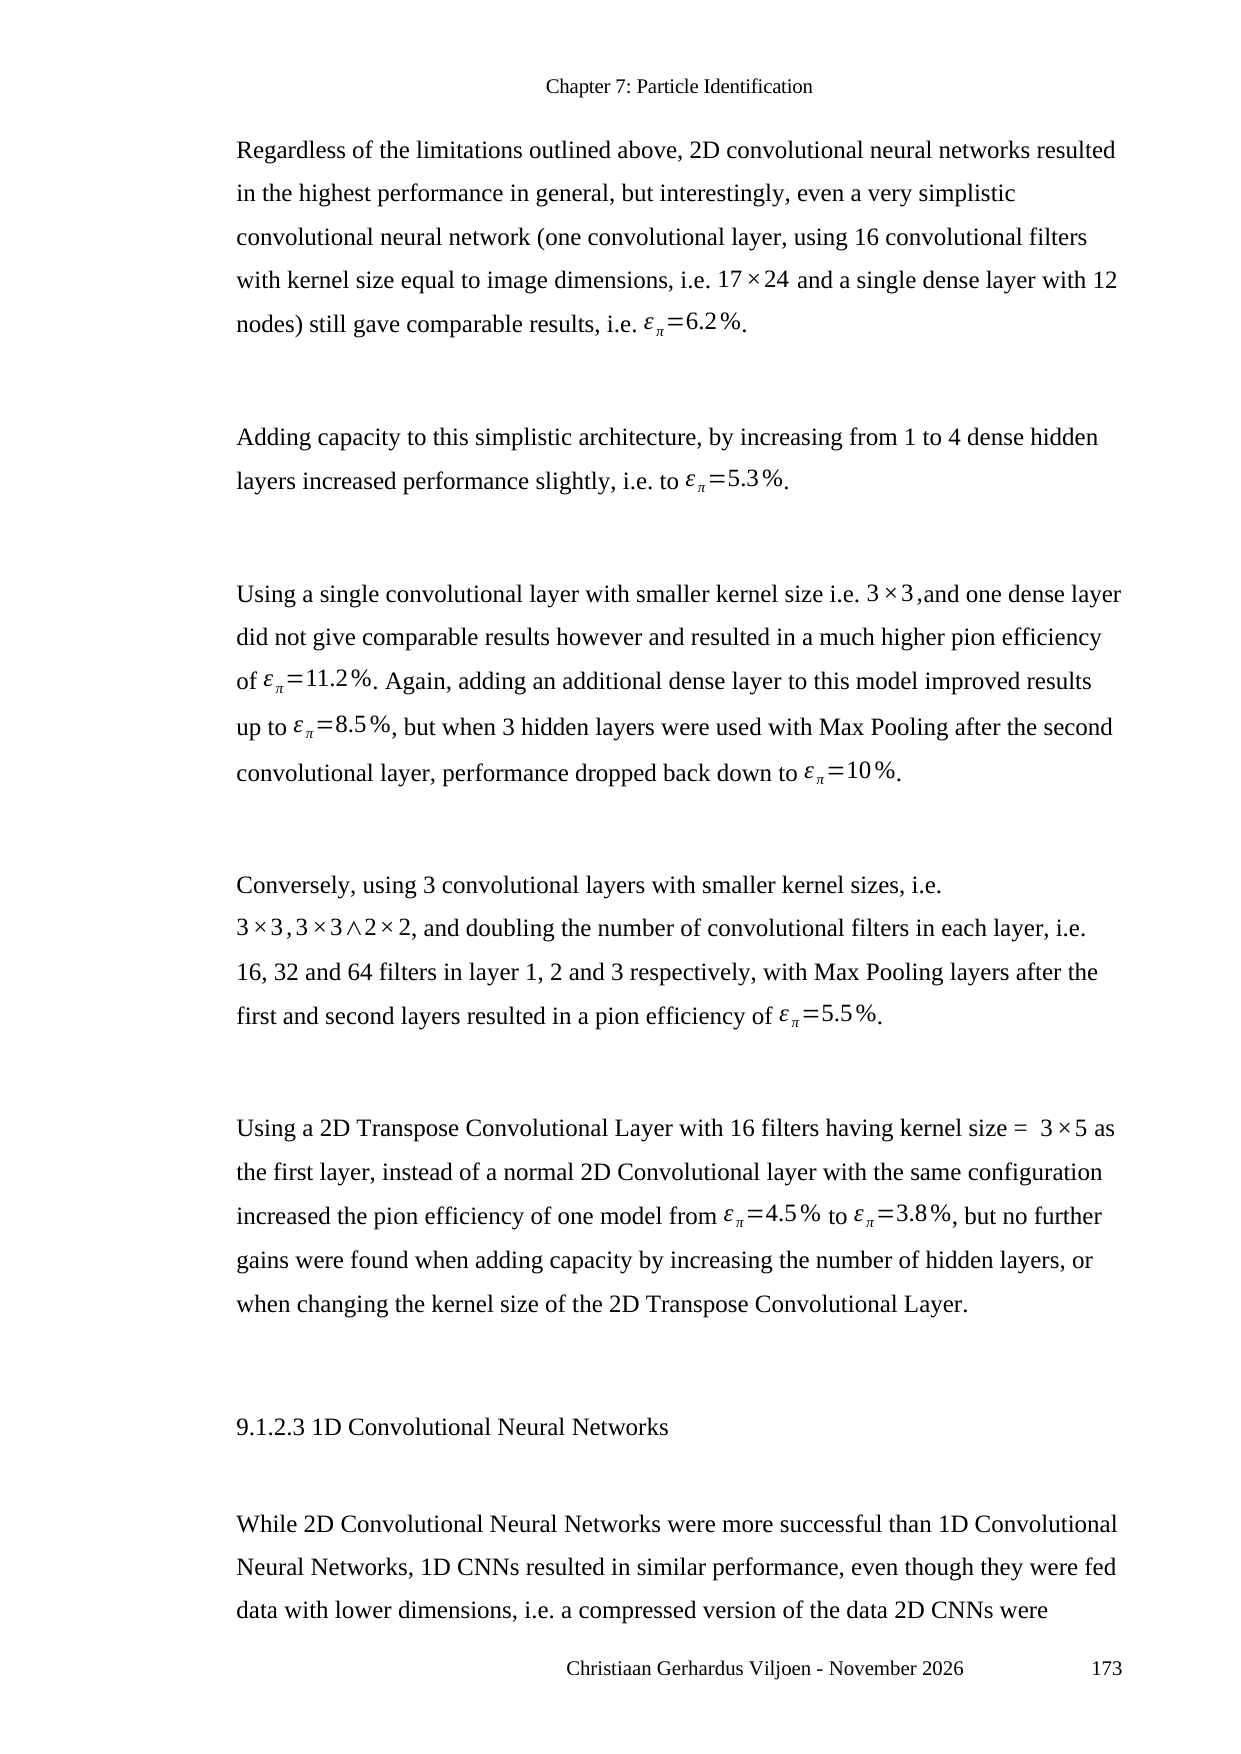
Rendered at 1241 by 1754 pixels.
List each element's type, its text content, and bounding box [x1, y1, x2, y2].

text Using a single convolutional layer with smaller kernel size i.e. and one dense layer did not give comparable results however and resulted in a much higher pion efficiency of . Again, adding an additional dense layer to this model improved results up to , but when 3 hidden layers were used with Max Pooling after the second convolutional layer, performance dropped back down to . [236, 579, 1122, 788]
text Regardless of the limitations outlined above, 2D convolutional neural networks resulted in the highest performance in general, but interestingly, even a very simplistic convolutional neural network (one convolutional layer, using 16 convolutional filters with kernel size equal to image dimensions, i.e. and a single dense layer with 12 nodes) still gave comparable results, i.e. . [236, 135, 1122, 339]
text Conversely, using 3 convolutional layers with smaller kernel sizes, i.e. , and doubling the number of convolutional filters in each layer, i.e. 16, 32 and 64 filters in layer 1, 2 and 3 respectively, with Max Pooling layers after the first and second layers resulted in a pion efficiency of . [236, 870, 1122, 1031]
text Adding capacity to this simplistic architecture, by increasing from 1 to 4 dense hidden layers increased performance slightly, i.e. to . [236, 422, 1122, 496]
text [236, 1509, 1122, 1624]
subtitle 1D Convolutional Neural Networks [236, 1412, 1122, 1441]
text Using a 2D Transpose Convolutional Layer with 16 filters having kernel size = as the first layer, instead of a normal 2D Convolutional layer with the same configuration increased the pion efficiency of one model from to , but no further gains were found when adding capacity by increasing the number of hidden layers, or when changing the kernel size of the 2D Transpose Convolutional Layer. [236, 1113, 1122, 1317]
